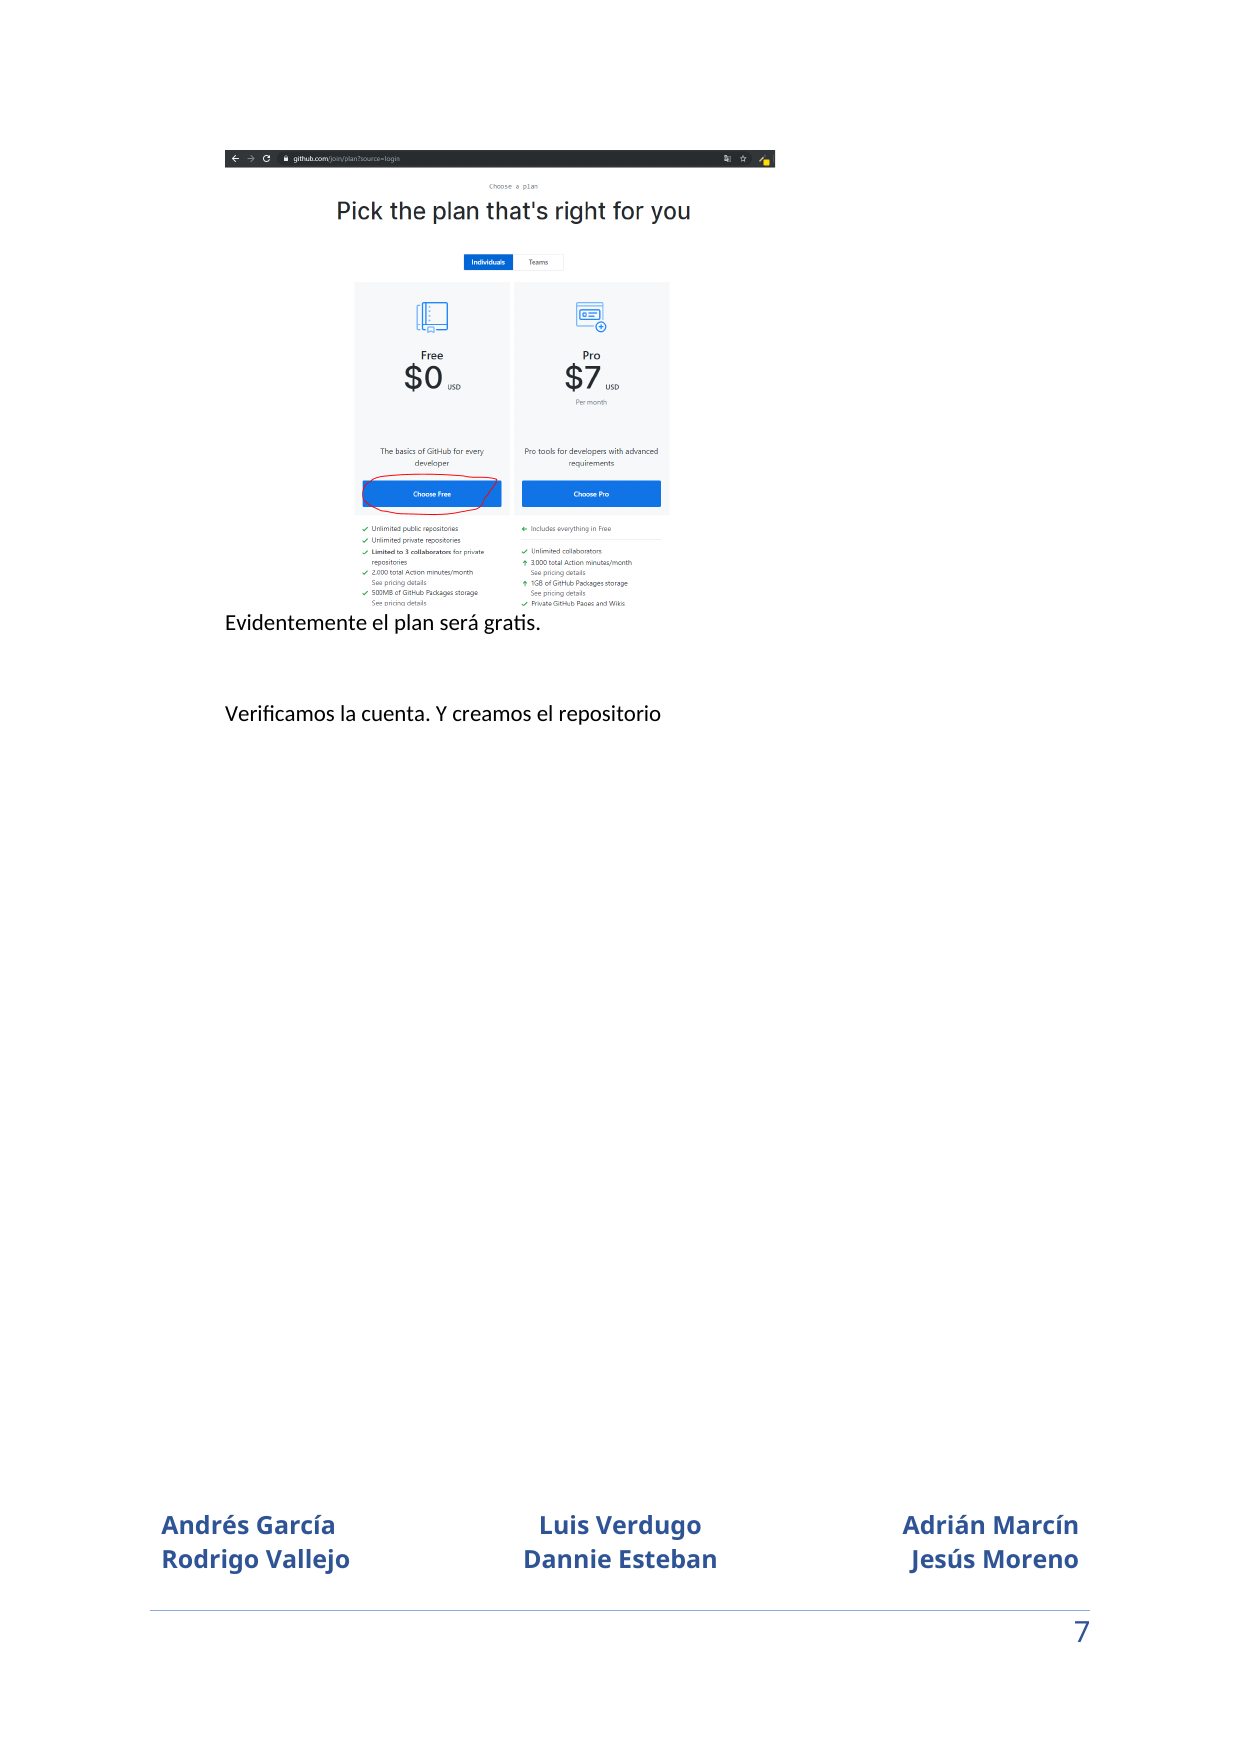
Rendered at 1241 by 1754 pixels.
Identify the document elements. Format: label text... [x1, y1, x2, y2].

list Verificamos la cuenta. Y creamos el repositorio [225, 699, 1090, 727]
list Evidentemente el plan será gratis. [225, 608, 1090, 636]
picture [225, 150, 775, 606]
